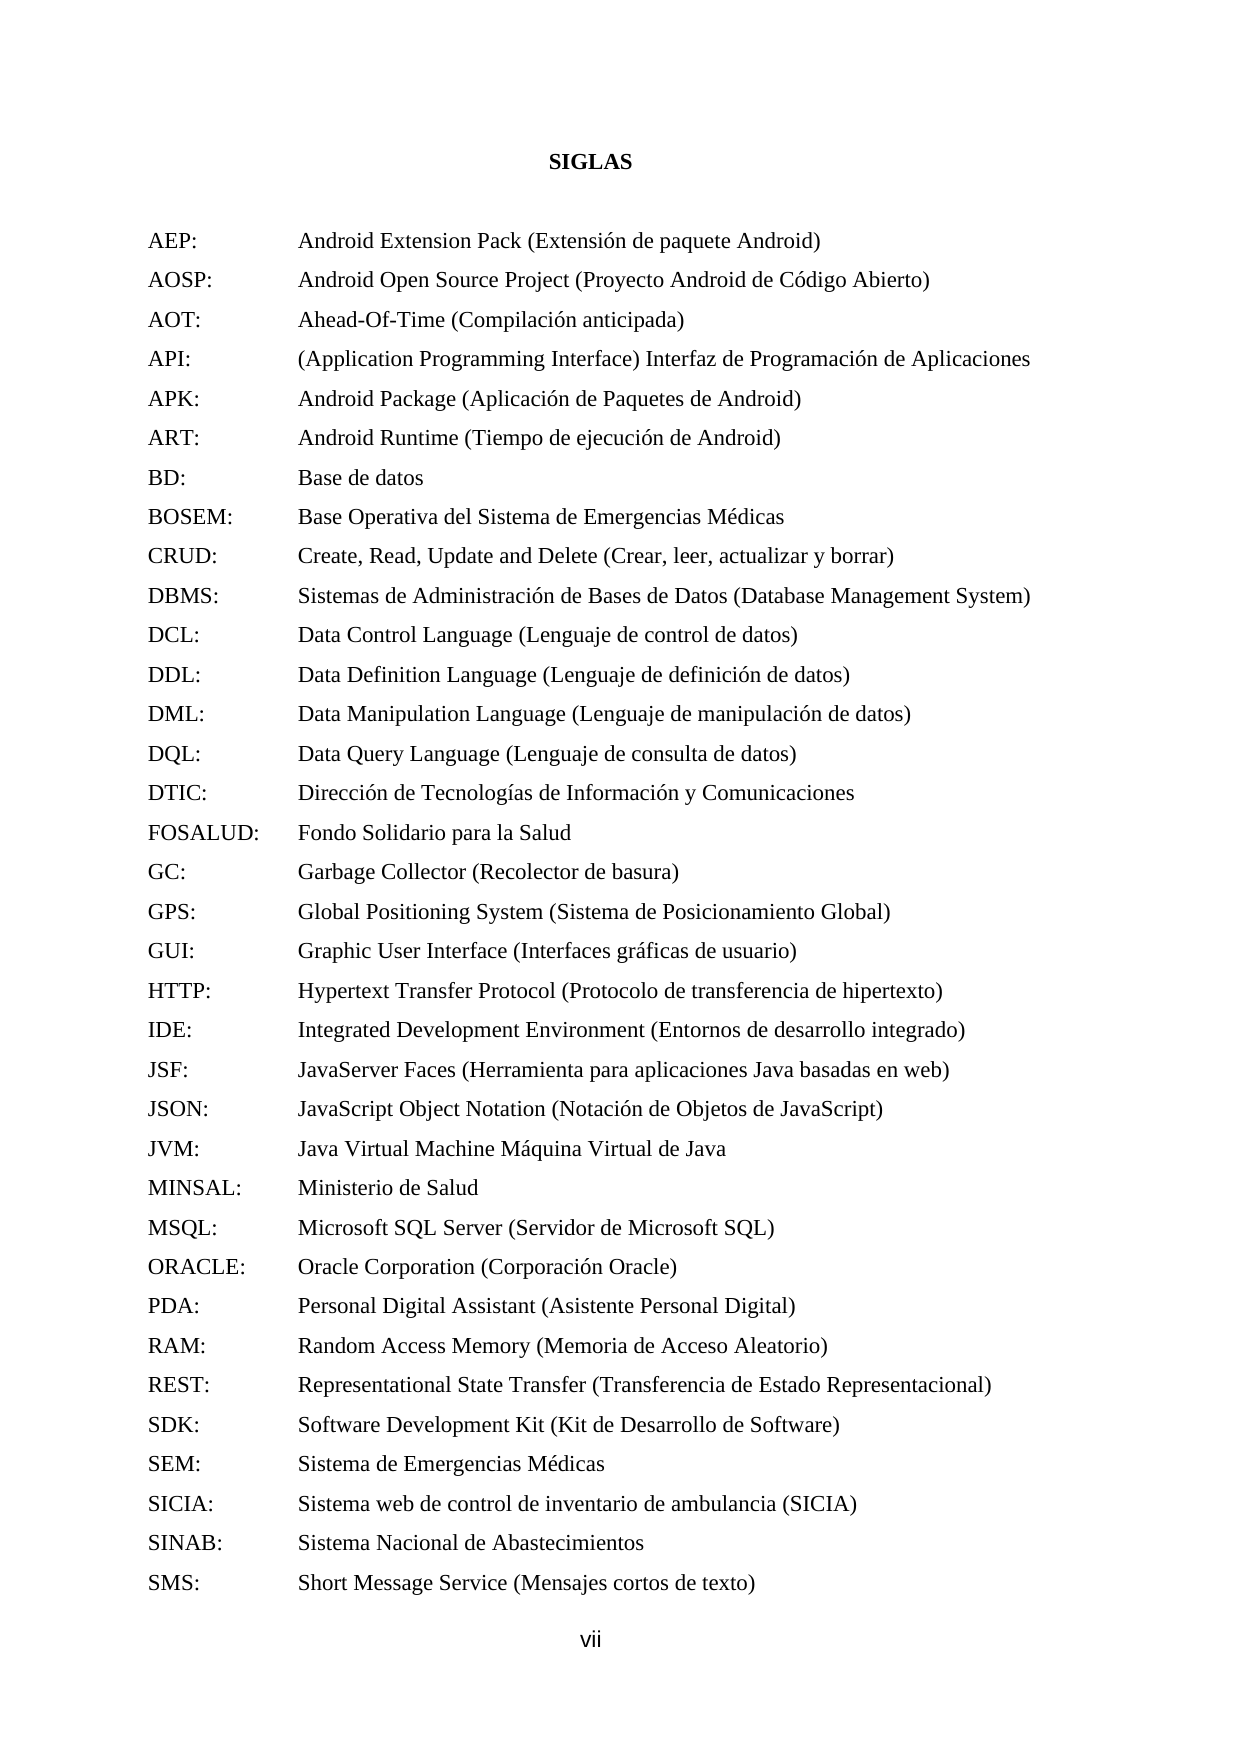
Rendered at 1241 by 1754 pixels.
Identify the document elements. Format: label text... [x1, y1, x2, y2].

text BD: Base de datos [148, 463, 1033, 490]
text MSQL: Microsoft SQL Server (Servidor de Microsoft SQL) [148, 1214, 1033, 1240]
text BOSEM: Base Operativa del Sistema de Emergencias Médicas [148, 503, 1033, 529]
text MINSAL: Ministerio de Salud [148, 1174, 1033, 1201]
text SEM: Sistema de Emergencias Médicas [148, 1451, 1033, 1477]
text ORACLE: Oracle Corporation (Corporación Oracle) [148, 1253, 1033, 1279]
text FOSALUD: Fondo Solidario para la Salud [148, 819, 1033, 845]
text JVM: Java Virtual Machine Máquina Virtual de Java [148, 1135, 1033, 1161]
text JSF: JavaServer Faces (Herramienta para aplicaciones Java basadas en web) [148, 1056, 1033, 1082]
text SMS: Short Message Service (Mensajes cortos de texto) [148, 1569, 1033, 1595]
text ART: Android Runtime (Tiempo de ejecución de Android) [148, 424, 1033, 450]
text CRUD: Create, Read, Update and Delete (Crear, leer, actualizar y borrar) [148, 542, 1033, 569]
text AOSP: Android Open Source Project (Proyecto Android de Código Abierto) [148, 266, 1033, 292]
text AOT: Ahead-Of-Time (Compilación anticipada) [148, 306, 1033, 332]
text AEP: Android Extension Pack (Extensión de paquete Android) [148, 227, 1033, 253]
text SDK: Software Development Kit (Kit de Desarrollo de Software) [148, 1411, 1033, 1437]
text DML: Data Manipulation Language (Lenguaje de manipulación de datos) [148, 700, 1033, 727]
text API: (Application Programming Interface) Interfaz de Programación de Aplicaciones [148, 345, 1033, 371]
text DQL: Data Query Language (Lenguaje de consulta de datos) [148, 740, 1033, 766]
text APK: Android Package (Aplicación de Paquetes de Android) [148, 384, 1033, 411]
text SIGLAS [148, 148, 1033, 174]
text DBMS: Sistemas de Administración de Bases de Datos (Database Management System) [148, 582, 1033, 608]
text IDE: Integrated Development Environment (Entornos de desarrollo integrado) [148, 1016, 1033, 1043]
text REST: Representational State Transfer (Transferencia de Estado Representacional) [148, 1372, 1033, 1398]
text HTTP: Hypertext Transfer Protocol (Protocolo de transferencia de hipertexto) [148, 977, 1033, 1003]
text DTIC: Dirección de Tecnologías de Información y Comunicaciones [148, 779, 1033, 806]
text GC: Garbage Collector (Recolector de basura) [148, 858, 1033, 885]
text RAM: Random Access Memory (Memoria de Acceso Aleatorio) [148, 1332, 1033, 1358]
text GPS: Global Positioning System (Sistema de Posicionamiento Global) [148, 898, 1033, 924]
text DDL: Data Definition Language (Lenguaje de definición de datos) [148, 661, 1033, 687]
text PDA: Personal Digital Assistant (Asistente Personal Digital) [148, 1293, 1033, 1319]
text DCL: Data Control Language (Lenguaje de control de datos) [148, 621, 1033, 648]
text JSON: JavaScript Object Notation (Notación de Objetos de JavaScript) [148, 1095, 1033, 1122]
text SICIA: Sistema web de control de inventario de ambulancia (SICIA) [148, 1490, 1033, 1516]
text SINAB: Sistema Nacional de Abastecimientos [148, 1529, 1033, 1556]
text GUI: Graphic User Interface (Interfaces gráficas de usuario) [148, 937, 1033, 964]
